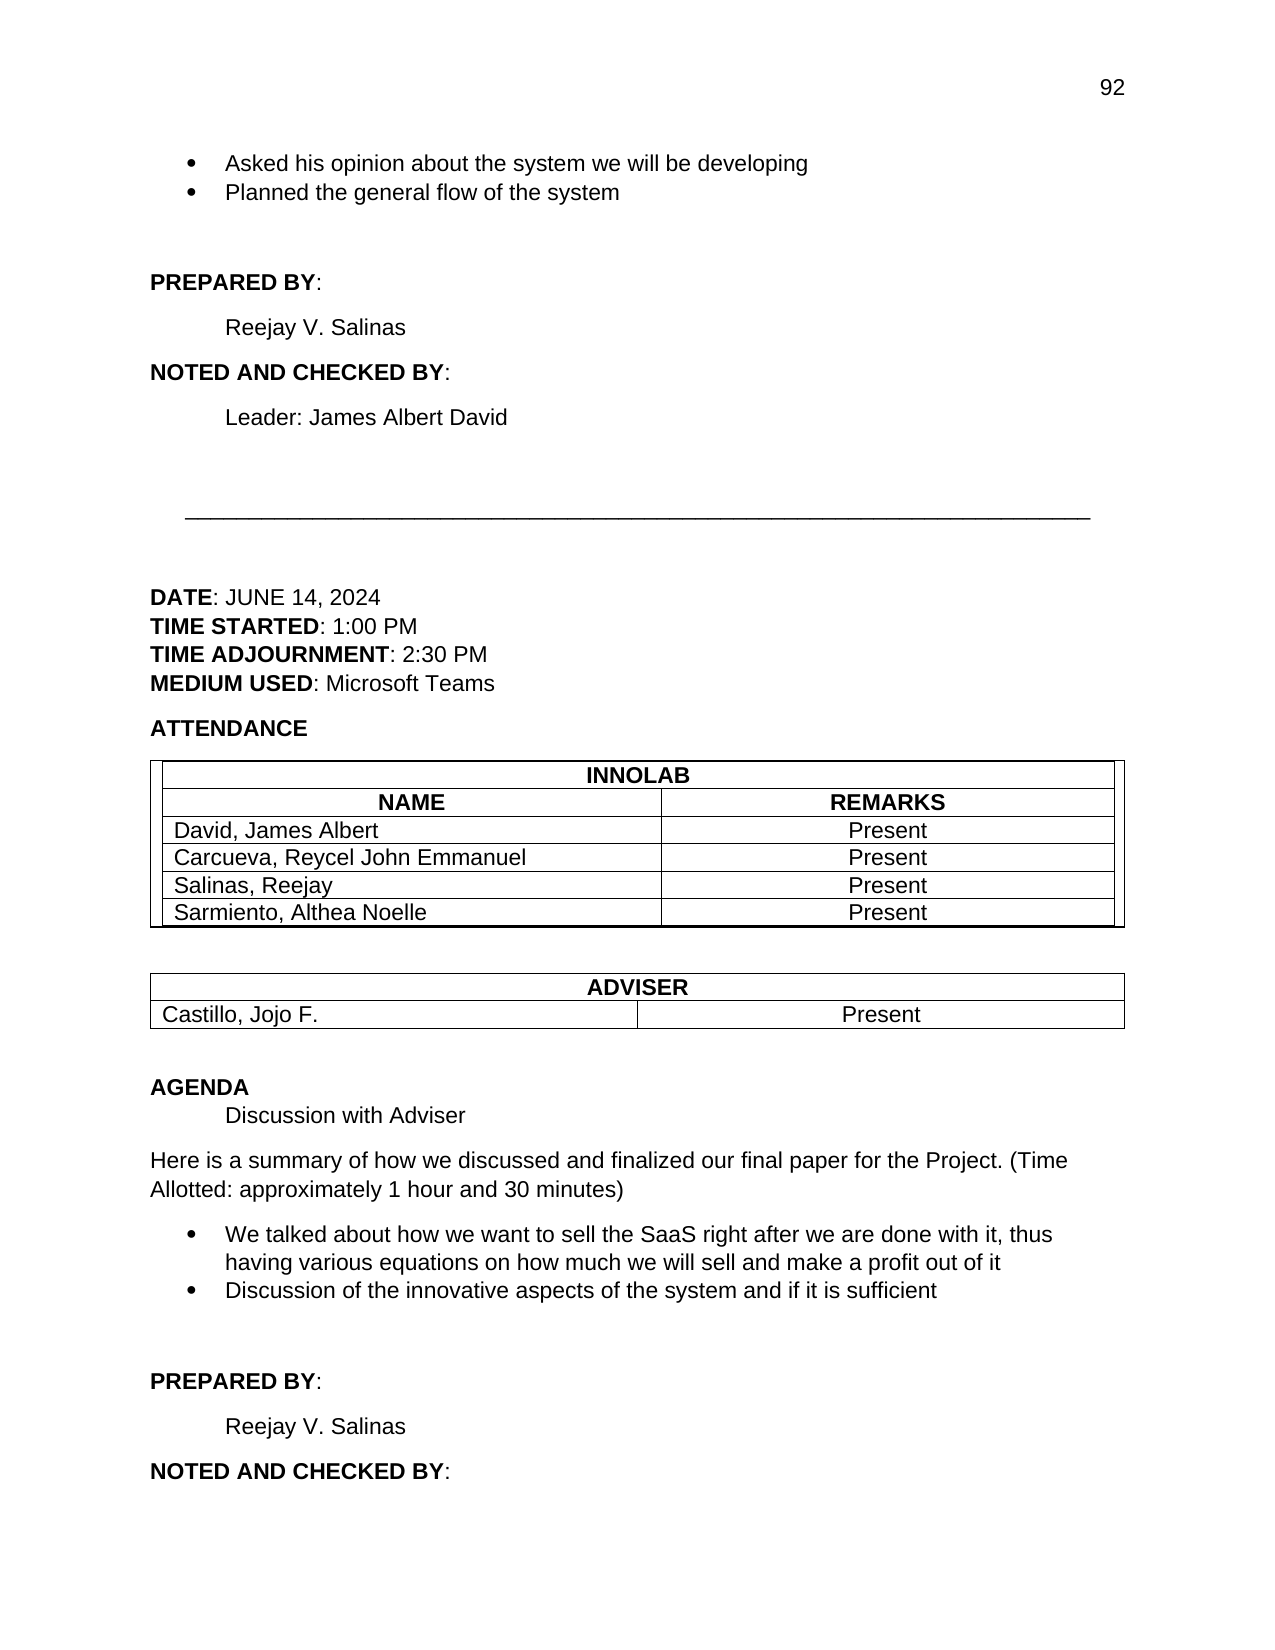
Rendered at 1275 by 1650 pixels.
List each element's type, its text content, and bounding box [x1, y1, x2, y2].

text Here is a summary of how we discussed and finalized our final paper for the Project. (Time Allotted: approximately 1 hour and 30 minutes) [150, 1147, 1125, 1202]
list Planned the general flow of the system [187, 178, 1125, 205]
text AGENDA Discussion with Adviser [150, 1073, 1125, 1128]
table_cell Castillo, Jojo F. [151, 1001, 637, 1027]
text Reejay V. Salinas [150, 314, 1125, 340]
table_header [163, 899, 661, 925]
table_header [662, 817, 1114, 843]
text PREPARED BY: [150, 269, 1125, 295]
text Leader: James Albert David [150, 404, 1125, 430]
table_header [662, 872, 1114, 898]
list Asked his opinion about the system we will be developing [187, 150, 1125, 176]
table_header [163, 844, 661, 871]
table_header [151, 761, 162, 926]
text ATTENDANCE [150, 715, 1125, 741]
text NOTED AND CHECKED BY: [150, 1458, 1125, 1484]
table_header [662, 844, 1114, 871]
table_header [662, 789, 1114, 816]
text PREPARED BY: [150, 1368, 1125, 1394]
table_header ADVISER [151, 974, 1124, 1000]
text Reejay V. Salinas [150, 1413, 1125, 1439]
table_header [163, 872, 661, 898]
list Discussion of the innovative aspects of the system and if it is sufficient [187, 1277, 1125, 1304]
table_header [163, 762, 1114, 788]
text NOTED AND CHECKED BY: [150, 359, 1125, 385]
table_header [163, 817, 661, 843]
table_header [1115, 761, 1124, 926]
table_header [163, 789, 661, 816]
text _______________________________________________________________________ [150, 494, 1125, 521]
table_cell Present [638, 1001, 1124, 1027]
text DATE: JUNE 14, 2024 TIME STARTED: 1:00 PM TIME ADJOURNMENT: 2:30 PM MEDIUM USED: Microsoft Teams [150, 584, 1125, 696]
list We talked about how we want to sell the SaaS right after we are done with it, thus having various equations on how much we will sell and make a profit out of it [187, 1221, 1125, 1275]
table_header [662, 899, 1114, 925]
